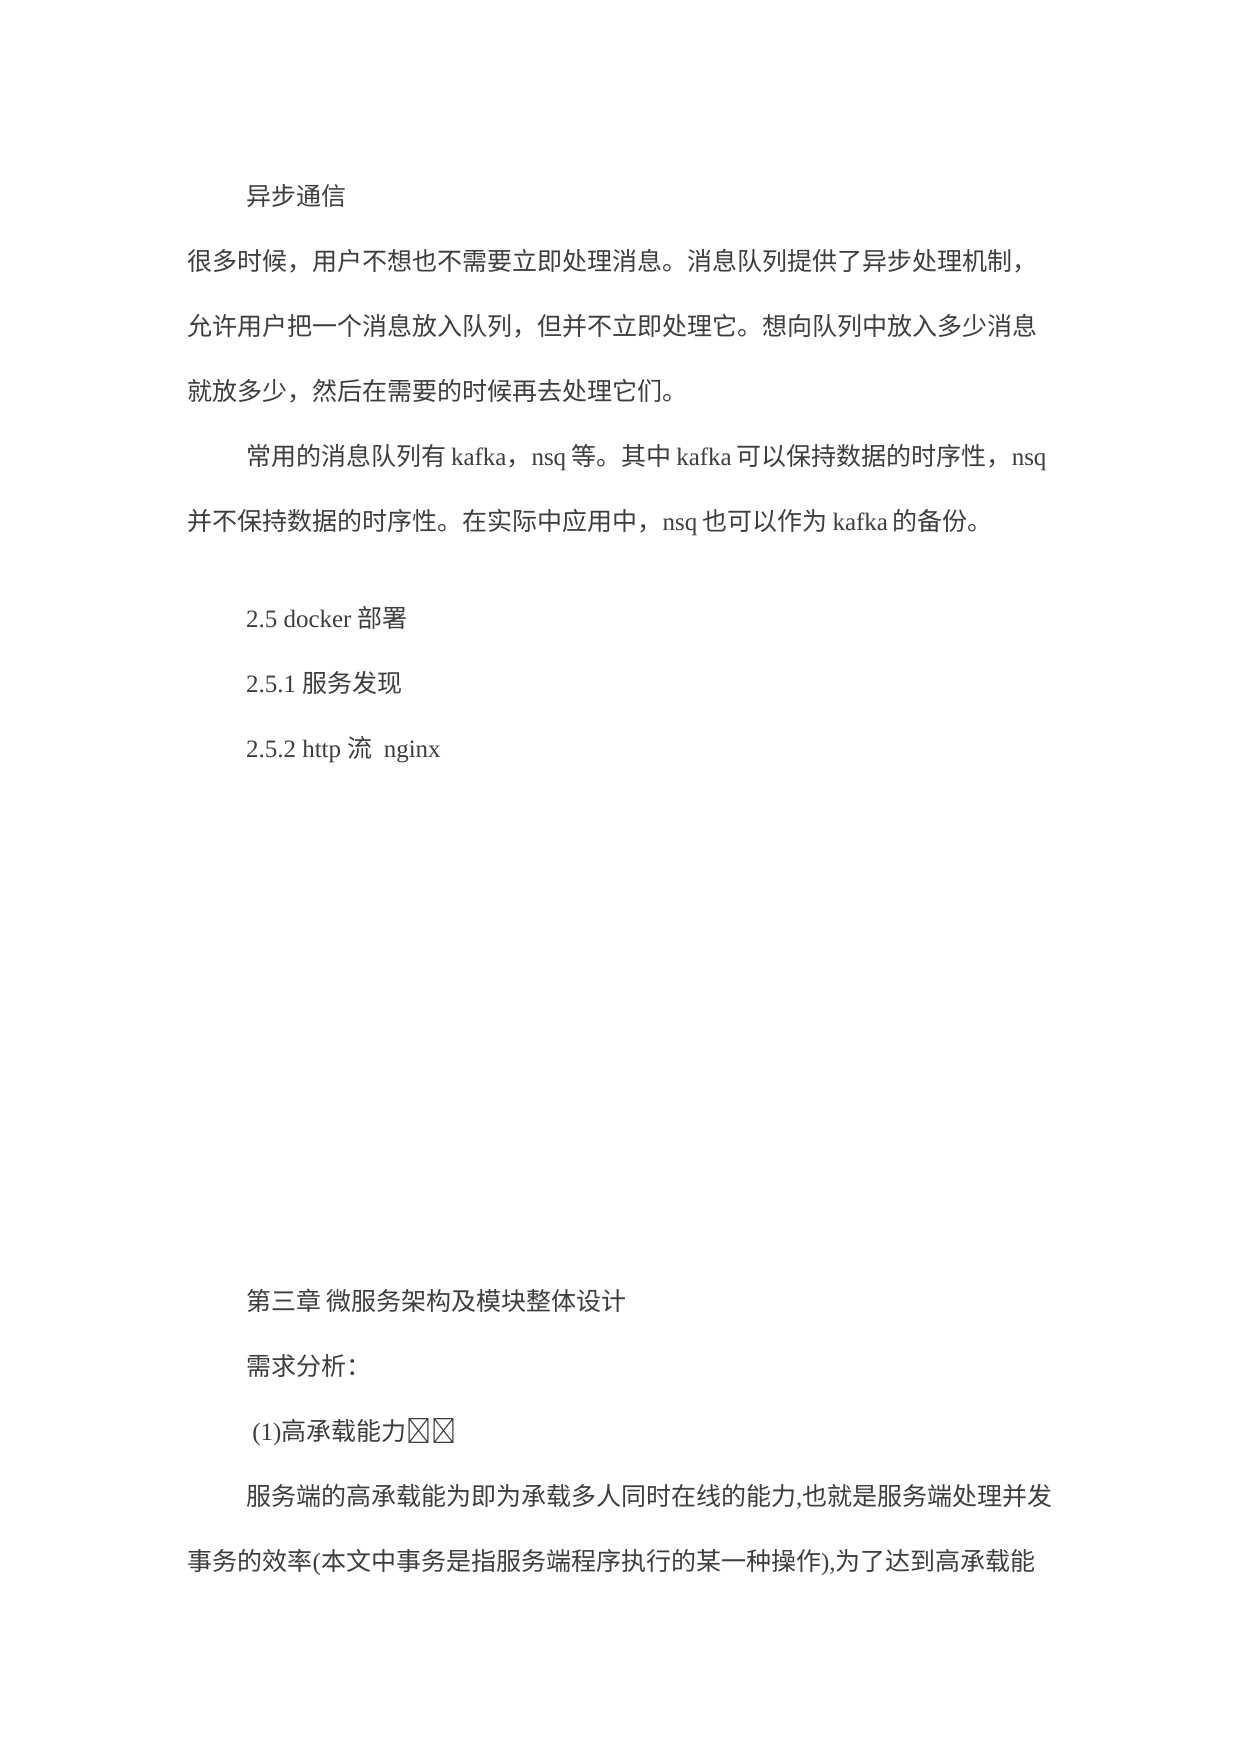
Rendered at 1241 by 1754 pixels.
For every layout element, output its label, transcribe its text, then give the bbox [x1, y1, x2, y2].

text 2.5.1 服务发现 [187, 649, 1053, 714]
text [187, 1462, 1053, 1592]
text 常用的消息队列有kafka，nsq等。其中kafka可以保持数据的时序性，nsq并不保持数据的时序性。在实际中应用中，nsq也可以作为kafka的备份。 [187, 422, 1053, 552]
text 2.5 docker 部署 [187, 584, 1053, 649]
text 需求分析： [187, 1332, 1053, 1397]
text 第三章 微服务架构及模块整体设计 [187, 1267, 1053, 1332]
text 2.5.2 http 流 nginx [187, 714, 1053, 779]
text 异步通信 很多时候，用户不想也不需要立即处理消息。消息队列提供了异步处理机制，允许用户把一个消息放入队列，但并不立即处理它。想向队列中放入多少消息就放多少，然后在需要的时候再去处理它们。 [187, 162, 1053, 422]
text (1)高承载能力 [187, 1397, 1053, 1462]
